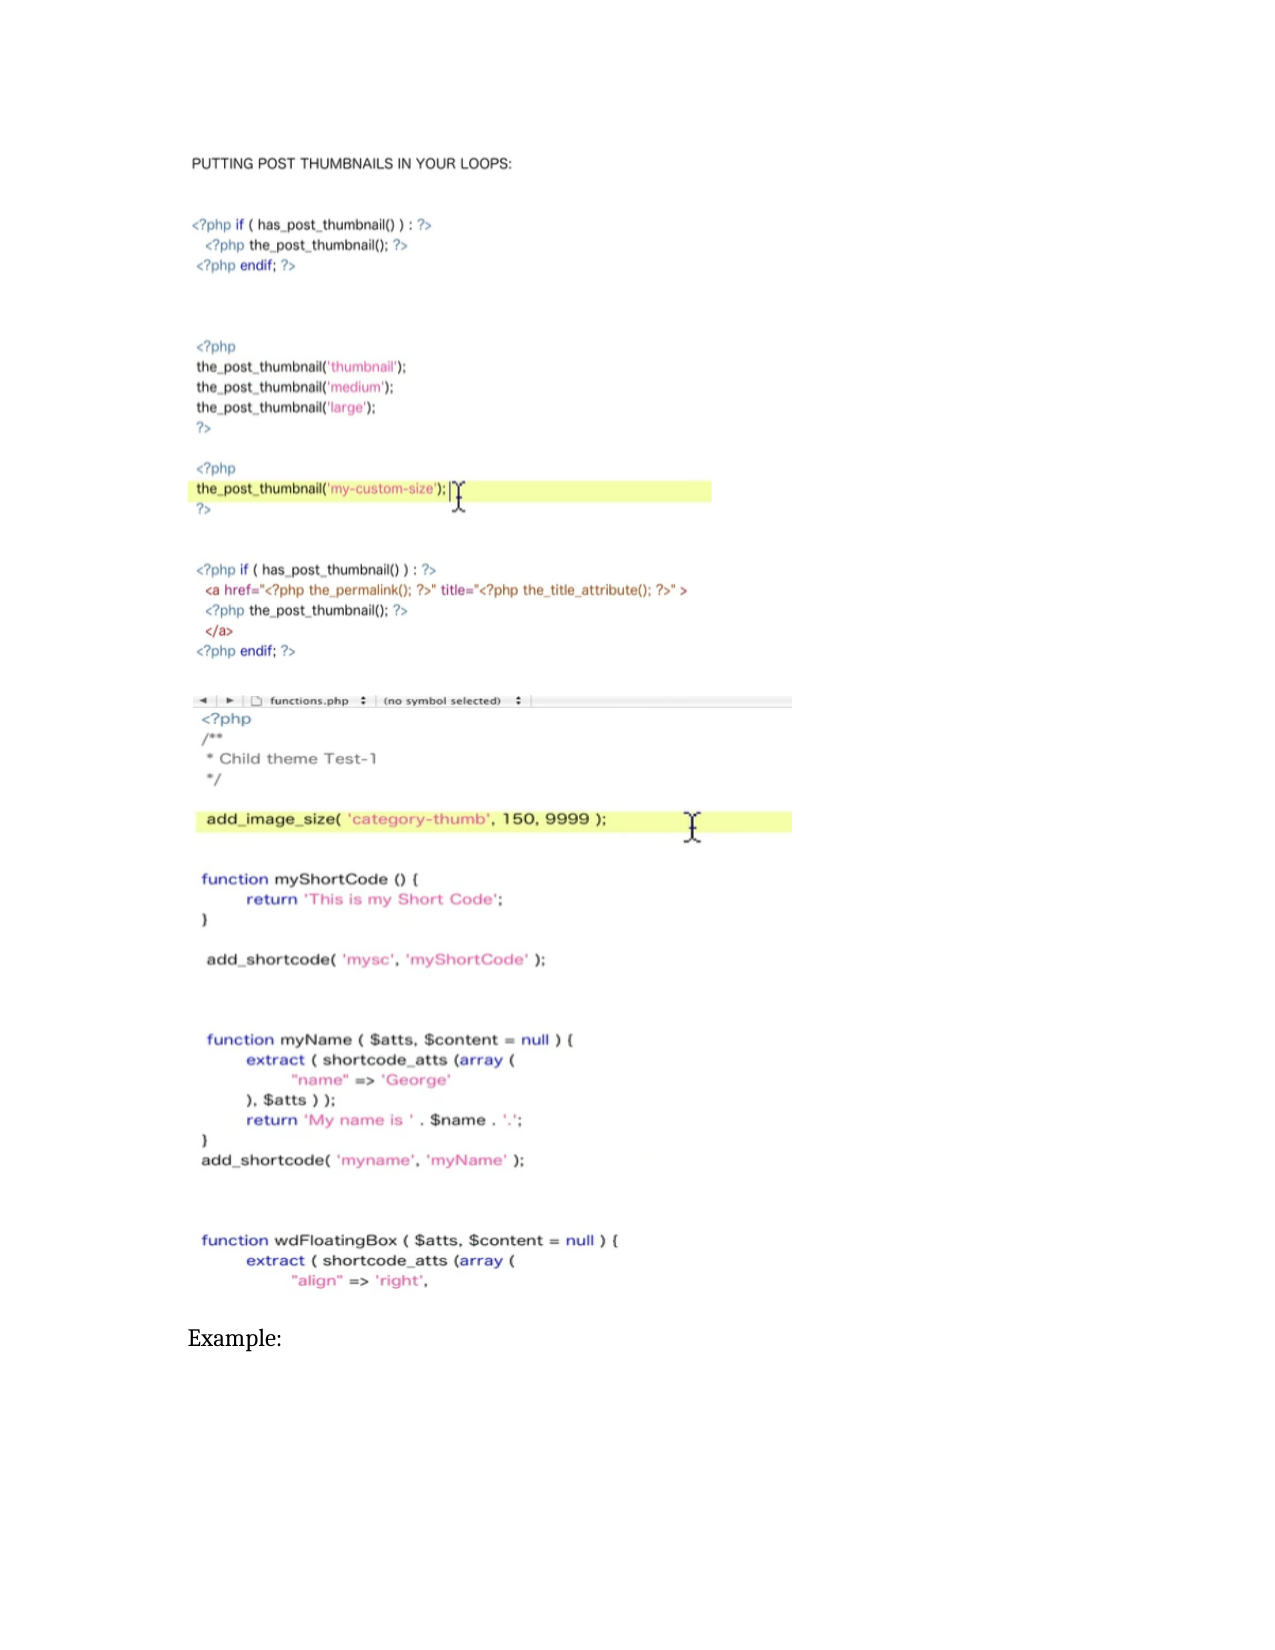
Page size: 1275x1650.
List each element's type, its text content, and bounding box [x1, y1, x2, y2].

picture [187, 150, 712, 675]
text Example: [187, 1324, 1087, 1353]
picture [193, 695, 793, 1304]
